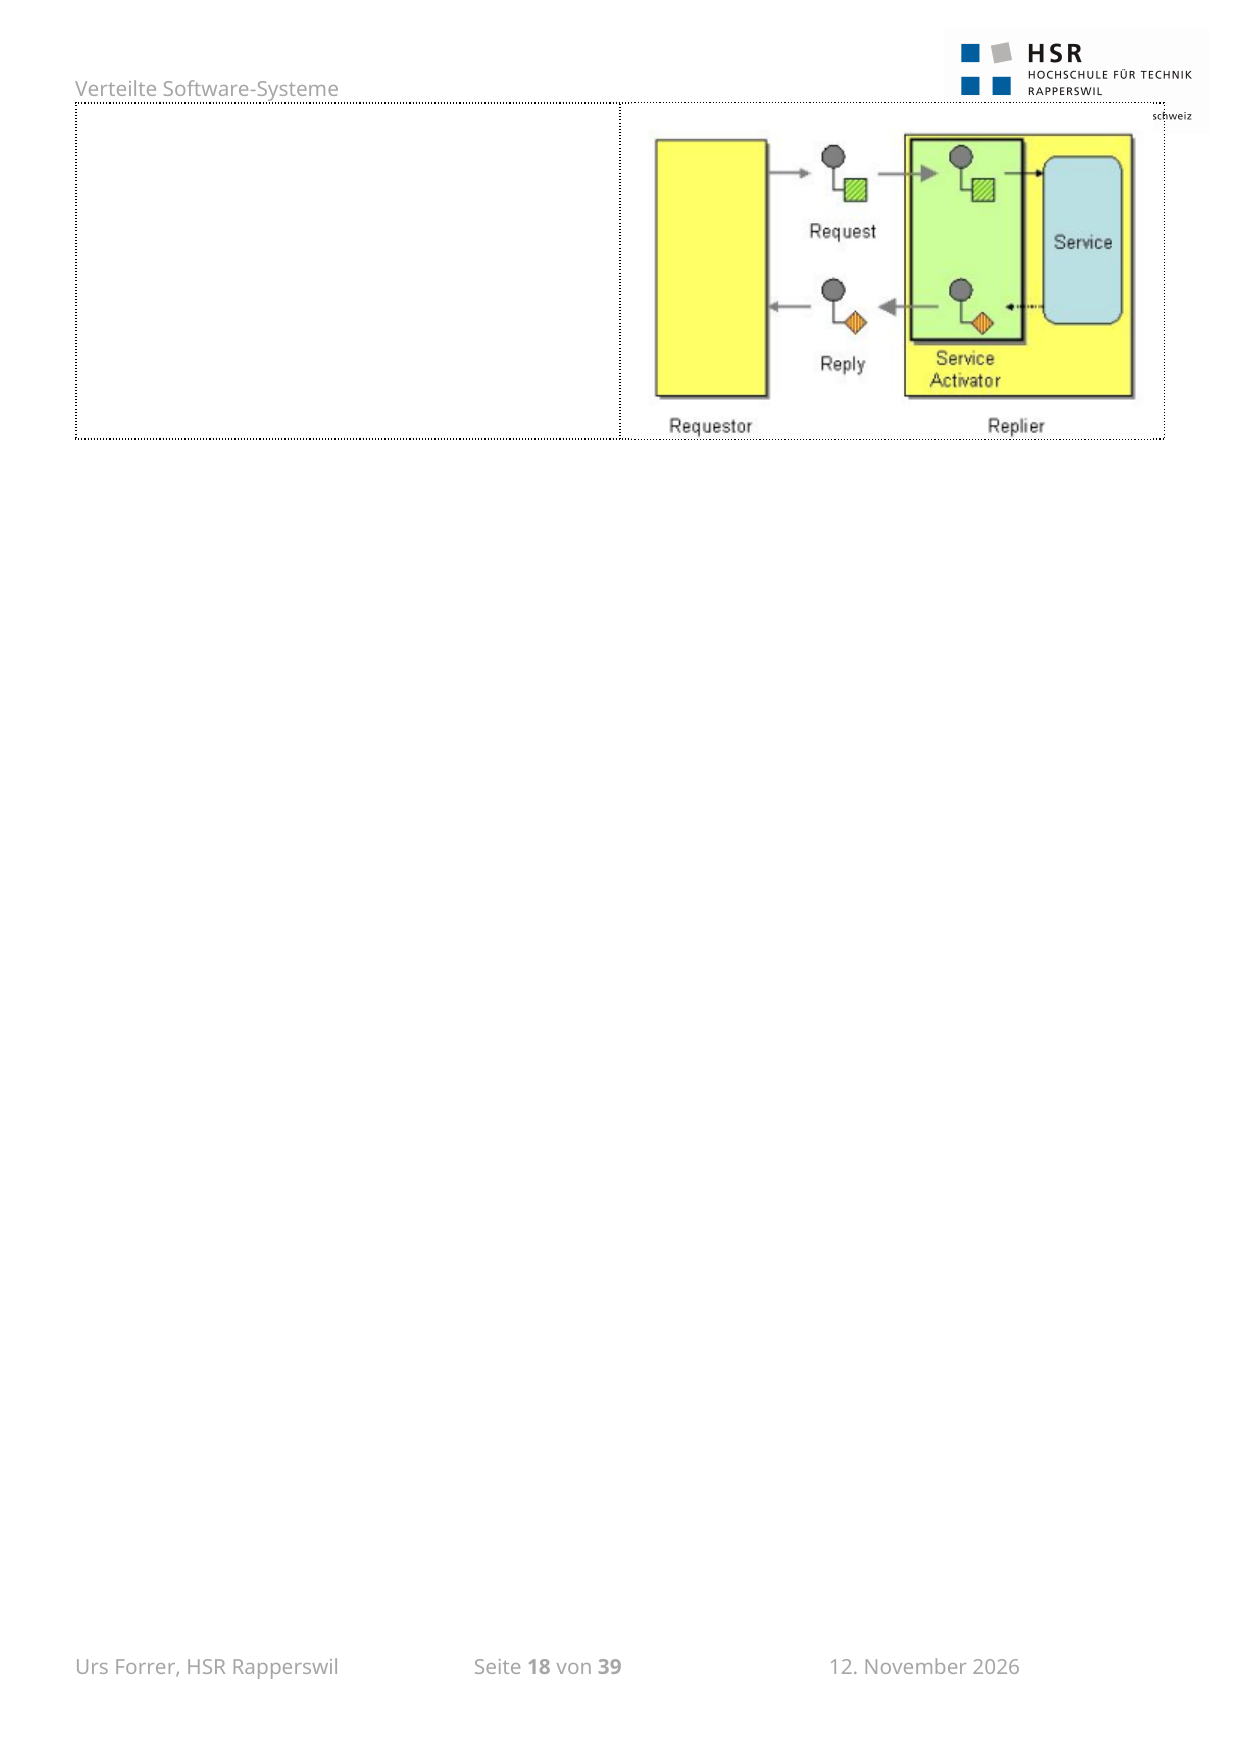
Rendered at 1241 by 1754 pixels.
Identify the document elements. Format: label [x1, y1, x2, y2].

picture [943, 29, 1210, 134]
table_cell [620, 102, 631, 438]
picture [631, 103, 1153, 439]
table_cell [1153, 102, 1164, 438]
table_cell [76, 102, 620, 438]
